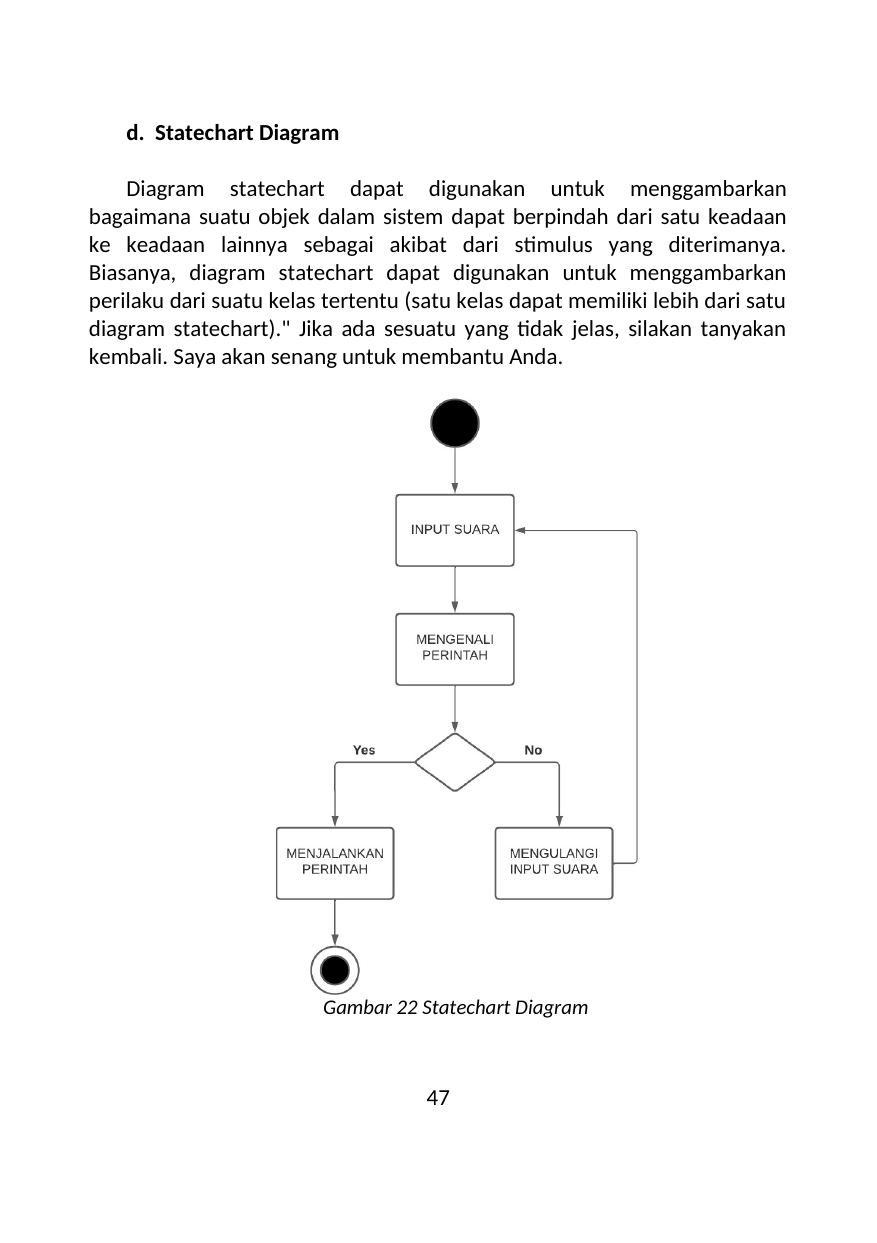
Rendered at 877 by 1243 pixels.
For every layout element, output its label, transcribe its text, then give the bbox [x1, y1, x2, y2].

picture [275, 398, 638, 995]
text d. Statechart Diagram [89, 118, 787, 146]
text Diagram statechart dapat digunakan untuk menggambarkan bagaimana suatu objek dalam sistem dapat berpindah dari satu keadaan ke keadaan lainnya sebagai akibat dari stimulus yang diterimanya. Biasanya, diagram statechart dapat digunakan untuk menggambarkan perilaku dari suatu kelas tertentu (satu kelas dapat memiliki lebih dari satu diagram statechart)." Jika ada sesuatu yang tidak jelas, silakan tanyakan kembali. Saya akan senang untuk membantu Anda. [89, 174, 787, 370]
text Gambar 22 Statechart Diagram [89, 994, 787, 1020]
